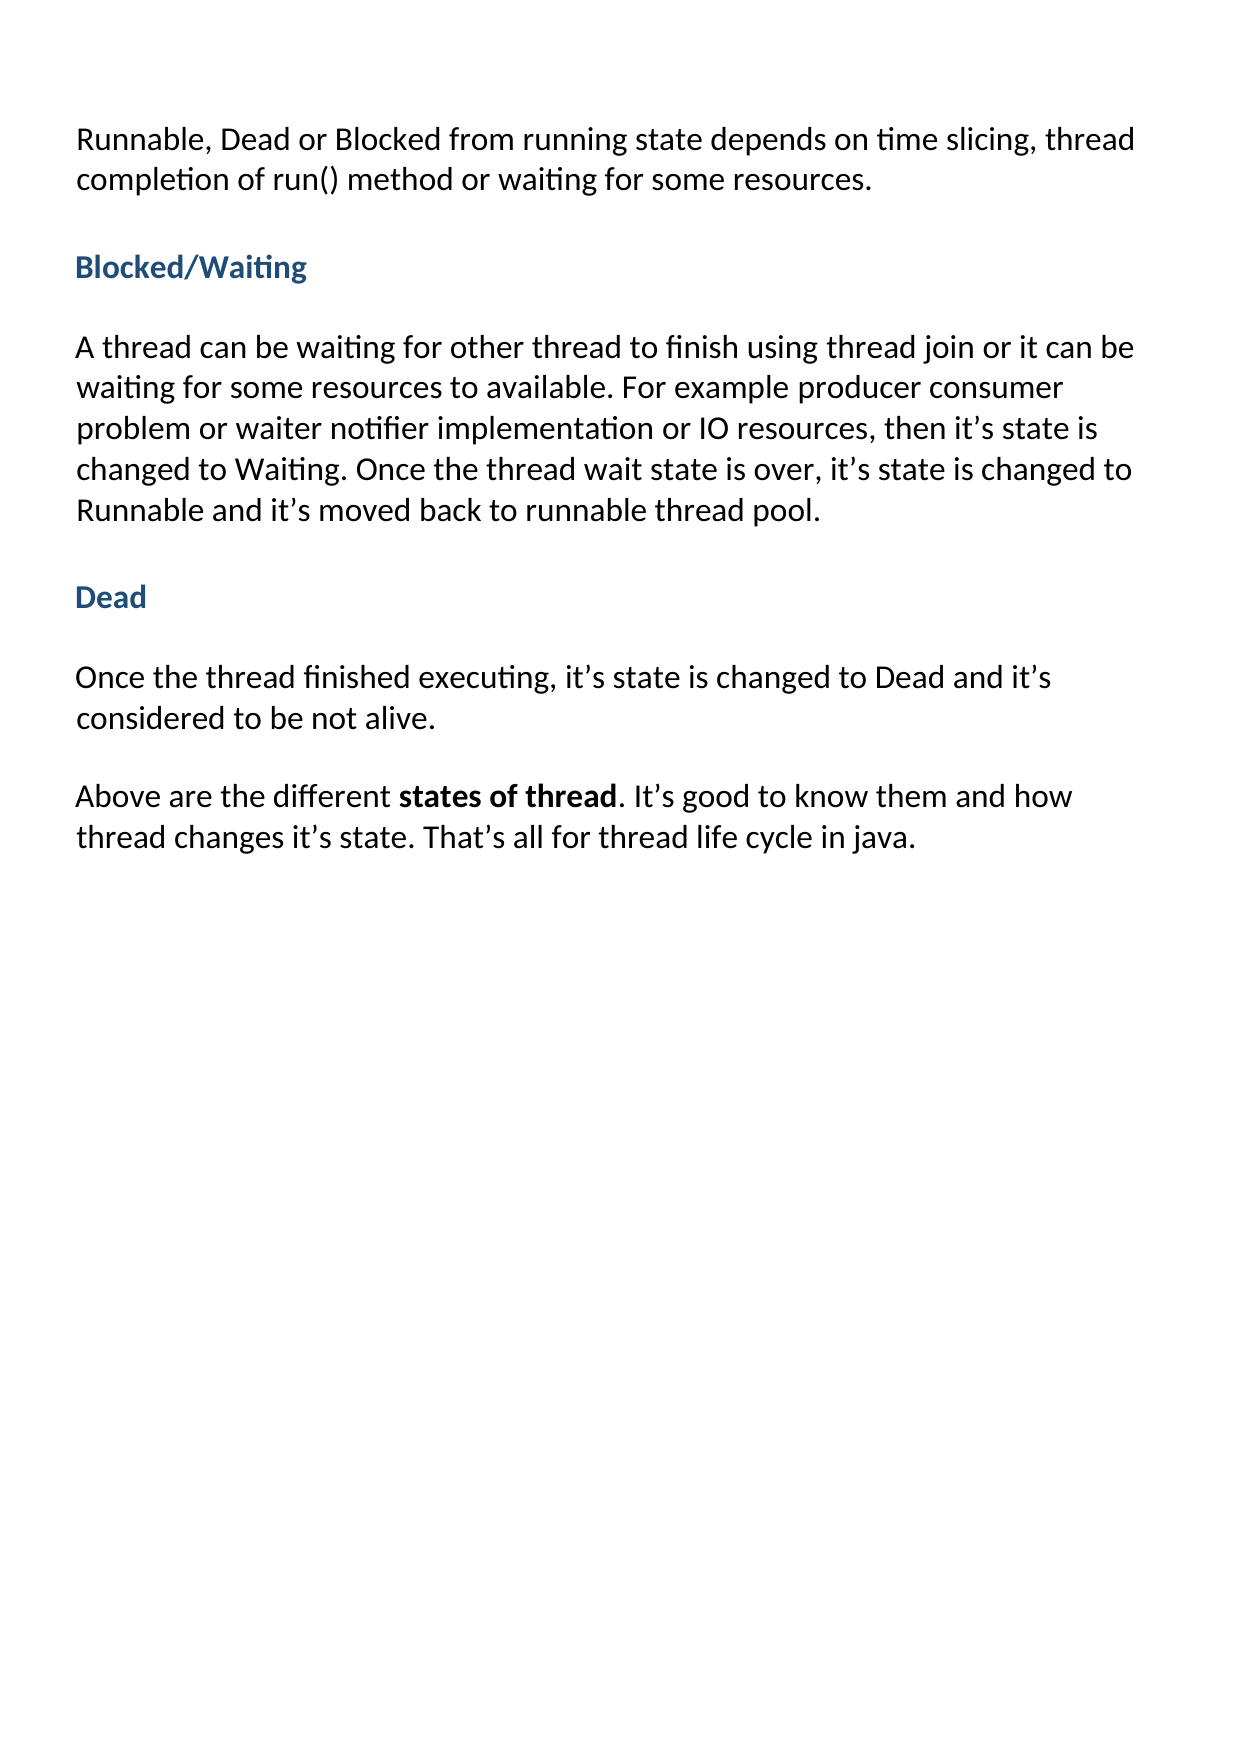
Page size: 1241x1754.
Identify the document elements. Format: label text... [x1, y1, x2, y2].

text Once the thread finished executing, it’s state is changed to Dead and it’s considered to be not alive. [75, 656, 1165, 738]
text A thread can be waiting for other thread to finish using thread join or it can be waiting for some resources to available. For example producer consumer problem or waiter notifier implementation or IO resources, then it’s state is changed to Waiting. Once the thread wait state is over, it’s state is changed to Runnable and it’s moved back to runnable thread pool. [75, 326, 1165, 529]
subtitle Dead [75, 576, 1165, 617]
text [75, 118, 1165, 199]
text Above are the different states of thread. It’s good to know them and how thread changes it’s state. That’s all for thread life cycle in java. [75, 775, 1165, 857]
subtitle Blocked/Waiting [75, 246, 1165, 287]
